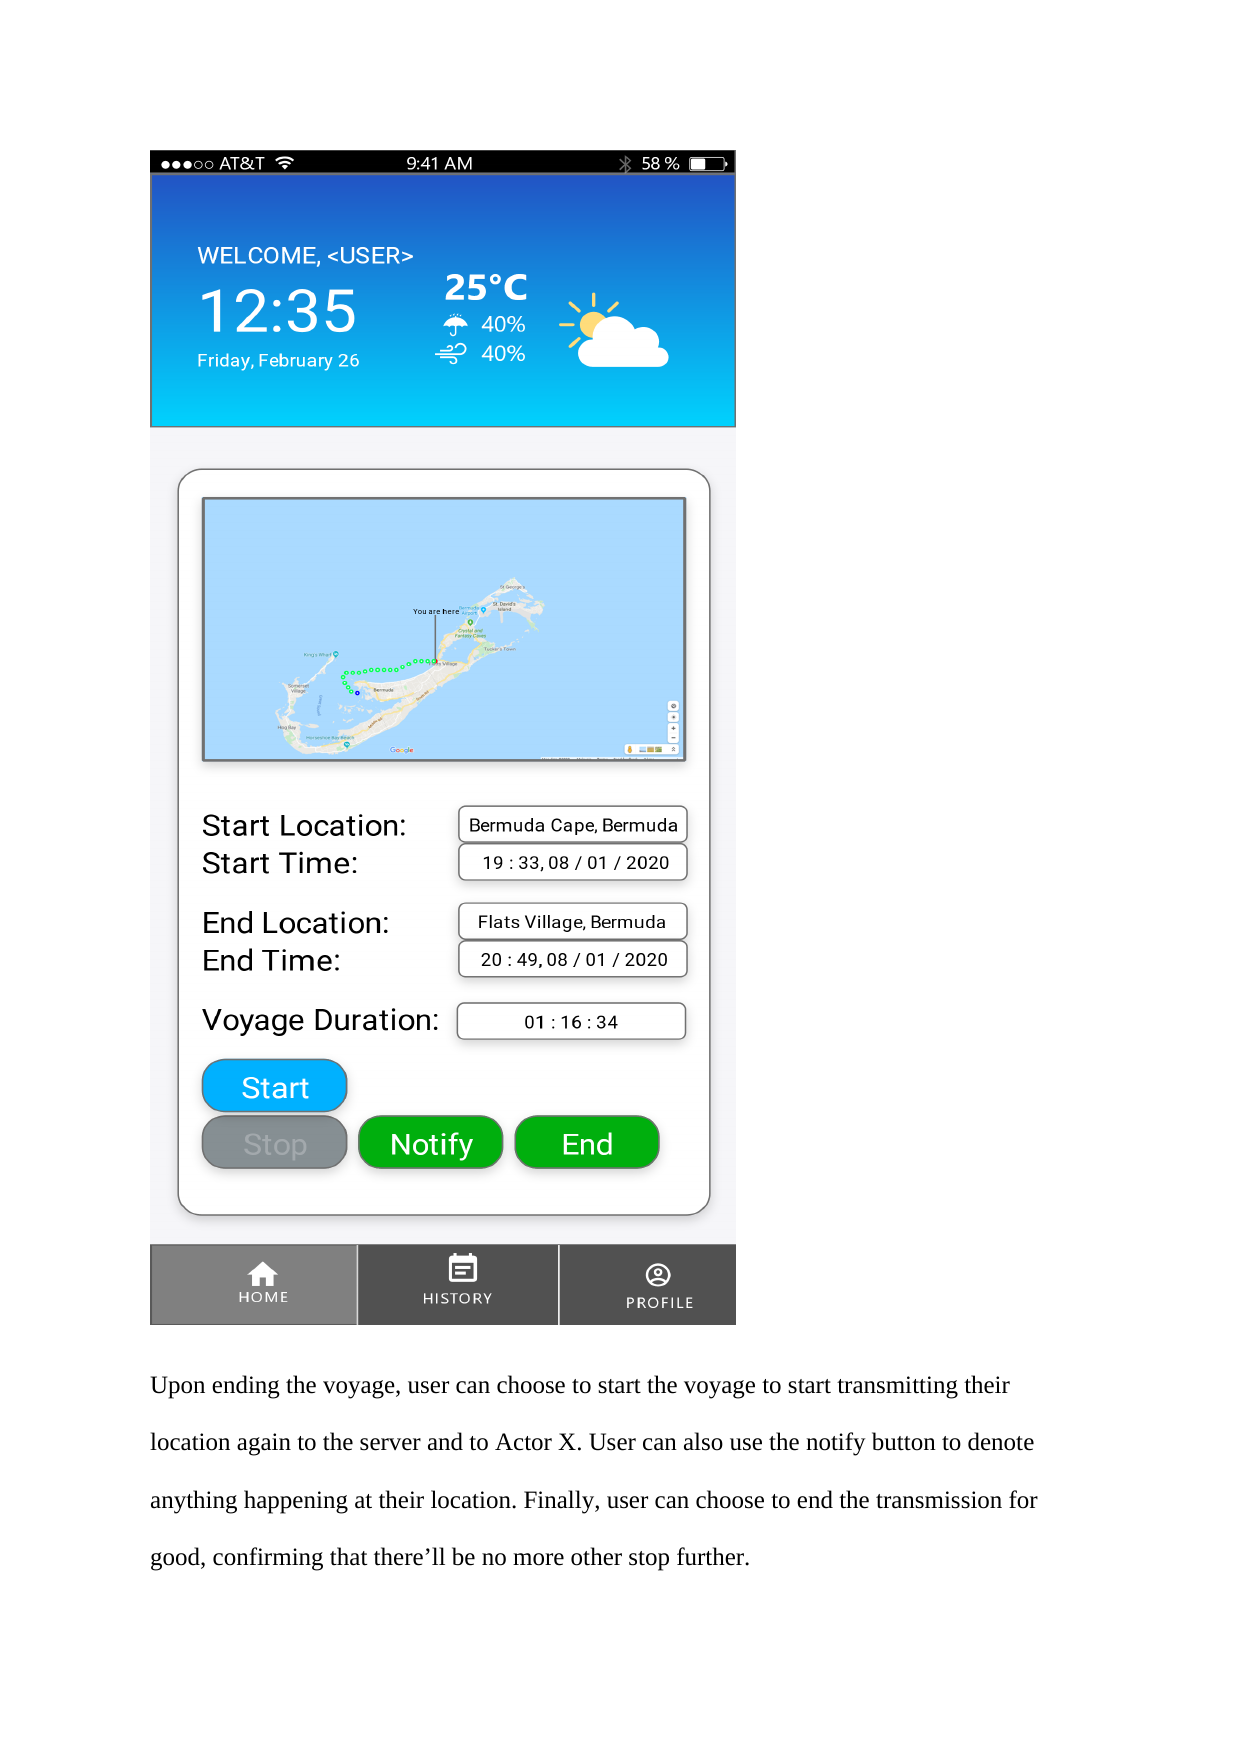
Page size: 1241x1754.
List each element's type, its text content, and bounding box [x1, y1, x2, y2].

picture [150, 150, 736, 1325]
text Upon ending the voyage, user can choose to start the voyage to start transmitting their location again to the server and to Actor X. User can also use the notify button to denote anything happening at their location. Finally, user can choose to end the transmission for good, confirming that there’ll be no more other stop further. [150, 1370, 1090, 1571]
